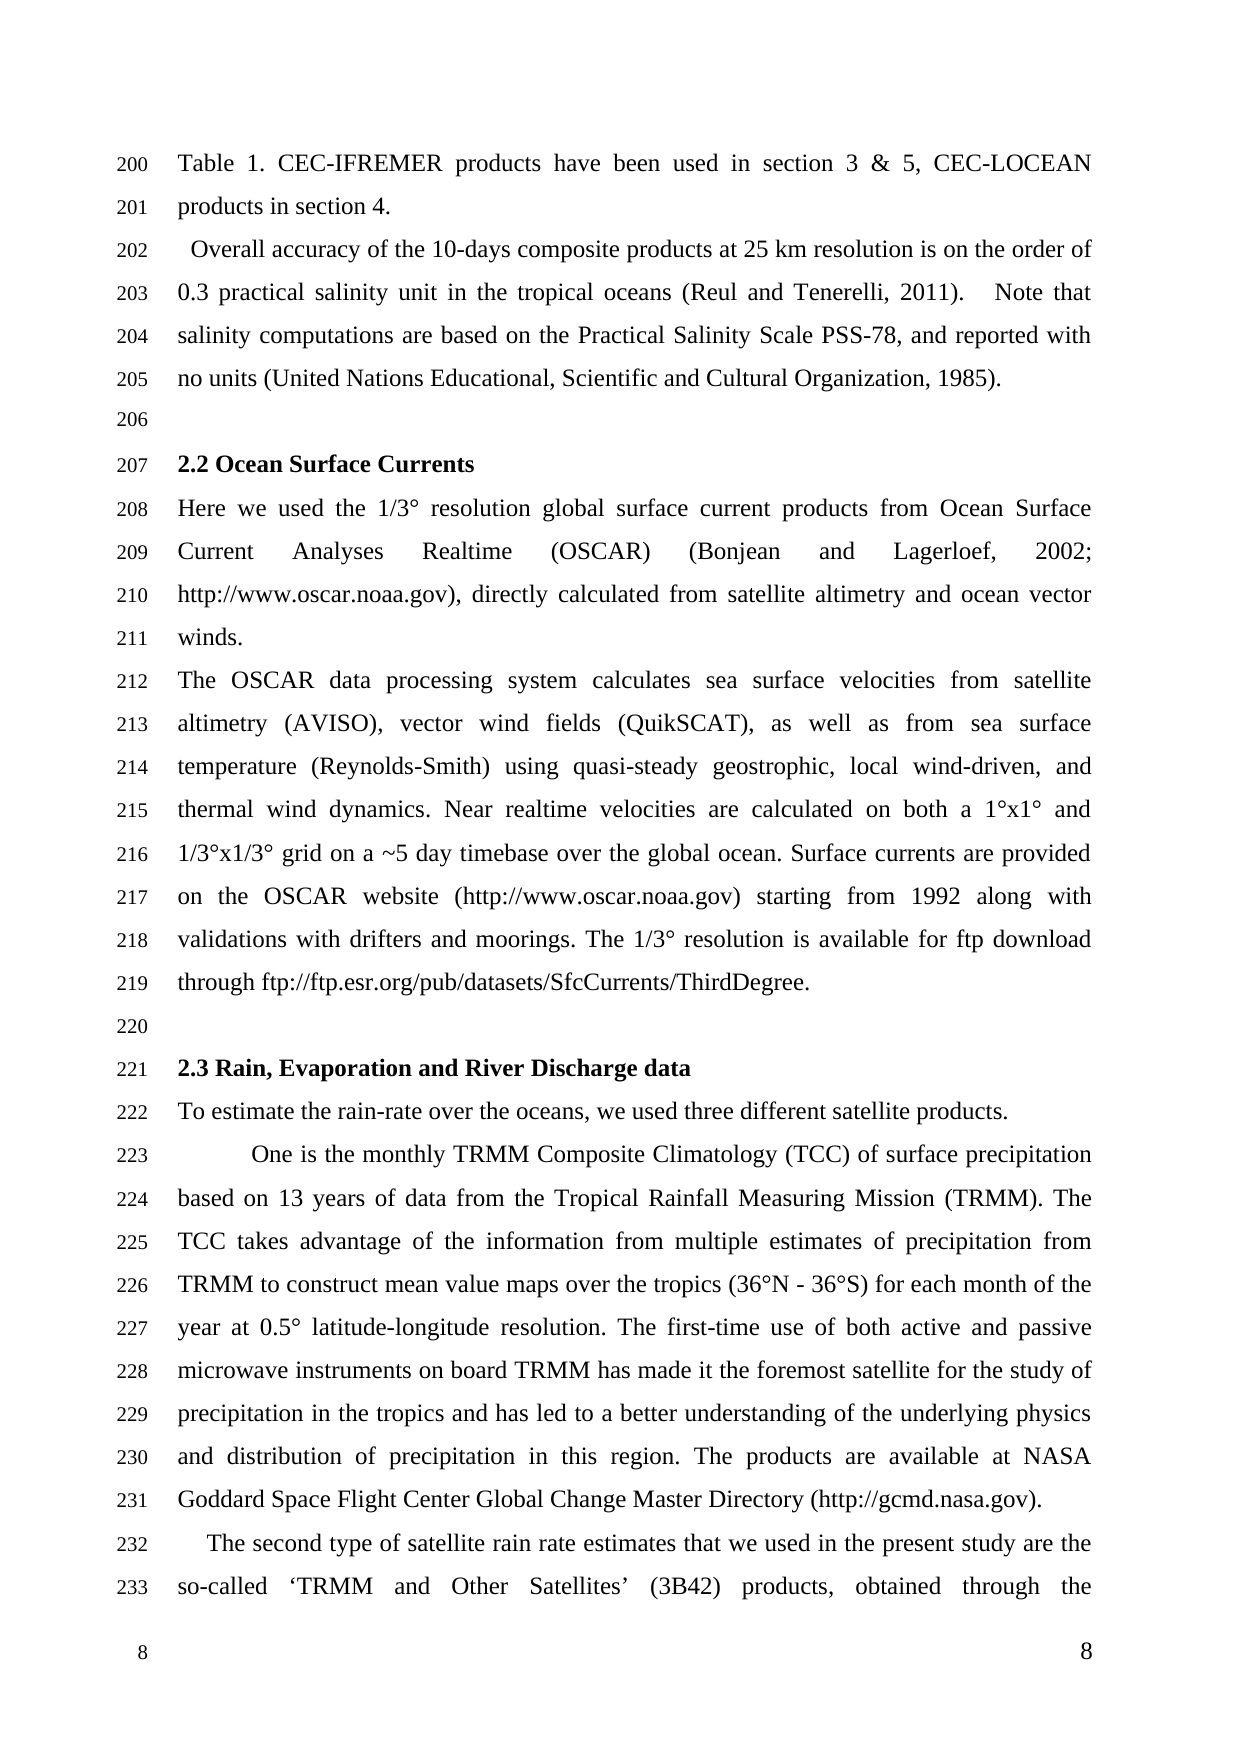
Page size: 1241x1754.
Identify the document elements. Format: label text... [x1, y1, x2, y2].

text To estimate the rain-rate over the oceans, we used three different satellite products. [177, 1096, 1092, 1125]
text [177, 148, 1092, 219]
text Overall accuracy of the 10-days composite products at 25 km resolution is on the order of 0.3 practical salinity unit in the tropical oceans (Reul and Tenerelli, 2011). Note that salinity computations are based on the Practical Salinity Scale PSS-78, and reported with no units (United Nations Educational, Scientific and Cultural Organization, 1985). [177, 234, 1092, 392]
text Here we used the 1/3° resolution global surface current products from Ocean Surface Current Analyses Realtime (OSCAR) (Bonjean and Lagerloef, 2002; http://www.oscar.noaa.gov), directly calculated from satellite altimetry and ocean vector winds. [177, 493, 1092, 651]
text One is the monthly TRMM Composite Climatology (TCC) of surface precipitation based on 13 years of data from the Tropical Rainfall Measuring Mission (TRMM). The TCC takes advantage of the information from multiple estimates of precipitation from TRMM to construct mean value maps over the tropics (36°N - 36°S) for each month of the year at 0.5° latitude-longitude ... resolution. The first-time use of both active and passive microwave instruments on board TRMM has made it the foremost satellite for the study of precipitation in the tropics and has led to a better understanding of the underlying physics and distribution of precipitation in this region. The products are available at NASA Goddard Space Flight Center Global Change Master Directory (http://gcmd.nasa.gov). [177, 1139, 1092, 1513]
text 2.3 Rain, Evaporation and River Discharge data [177, 1053, 1092, 1082]
text The OSCAR data processing system calculates sea surface velocities from satellite altimetry (AVISO), vector wind fields (QuikSCAT), as well as from sea surface temperature (Reynolds-Smith) using quasi-steady geostrophic, local wind-driven, and thermal wind dynamics. Near realtime velocities are calculated on both a 1°x1° and 1/3°x1/3° grid on a ~5 day timebase over the global ocean. Surface currents are provided on the OSCAR website (http://www.oscar.noaa.gov) starting from 1992 along with validations with drifters and moorings. The 1/3° resolution is available for ftp download through ftp://ftp.esr.org/pub/datasets/SfcCurrents/ThirdDegree. [177, 665, 1092, 996]
text 2.2 Ocean Surface Currents [177, 449, 1092, 478]
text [177, 1528, 1092, 1599]
